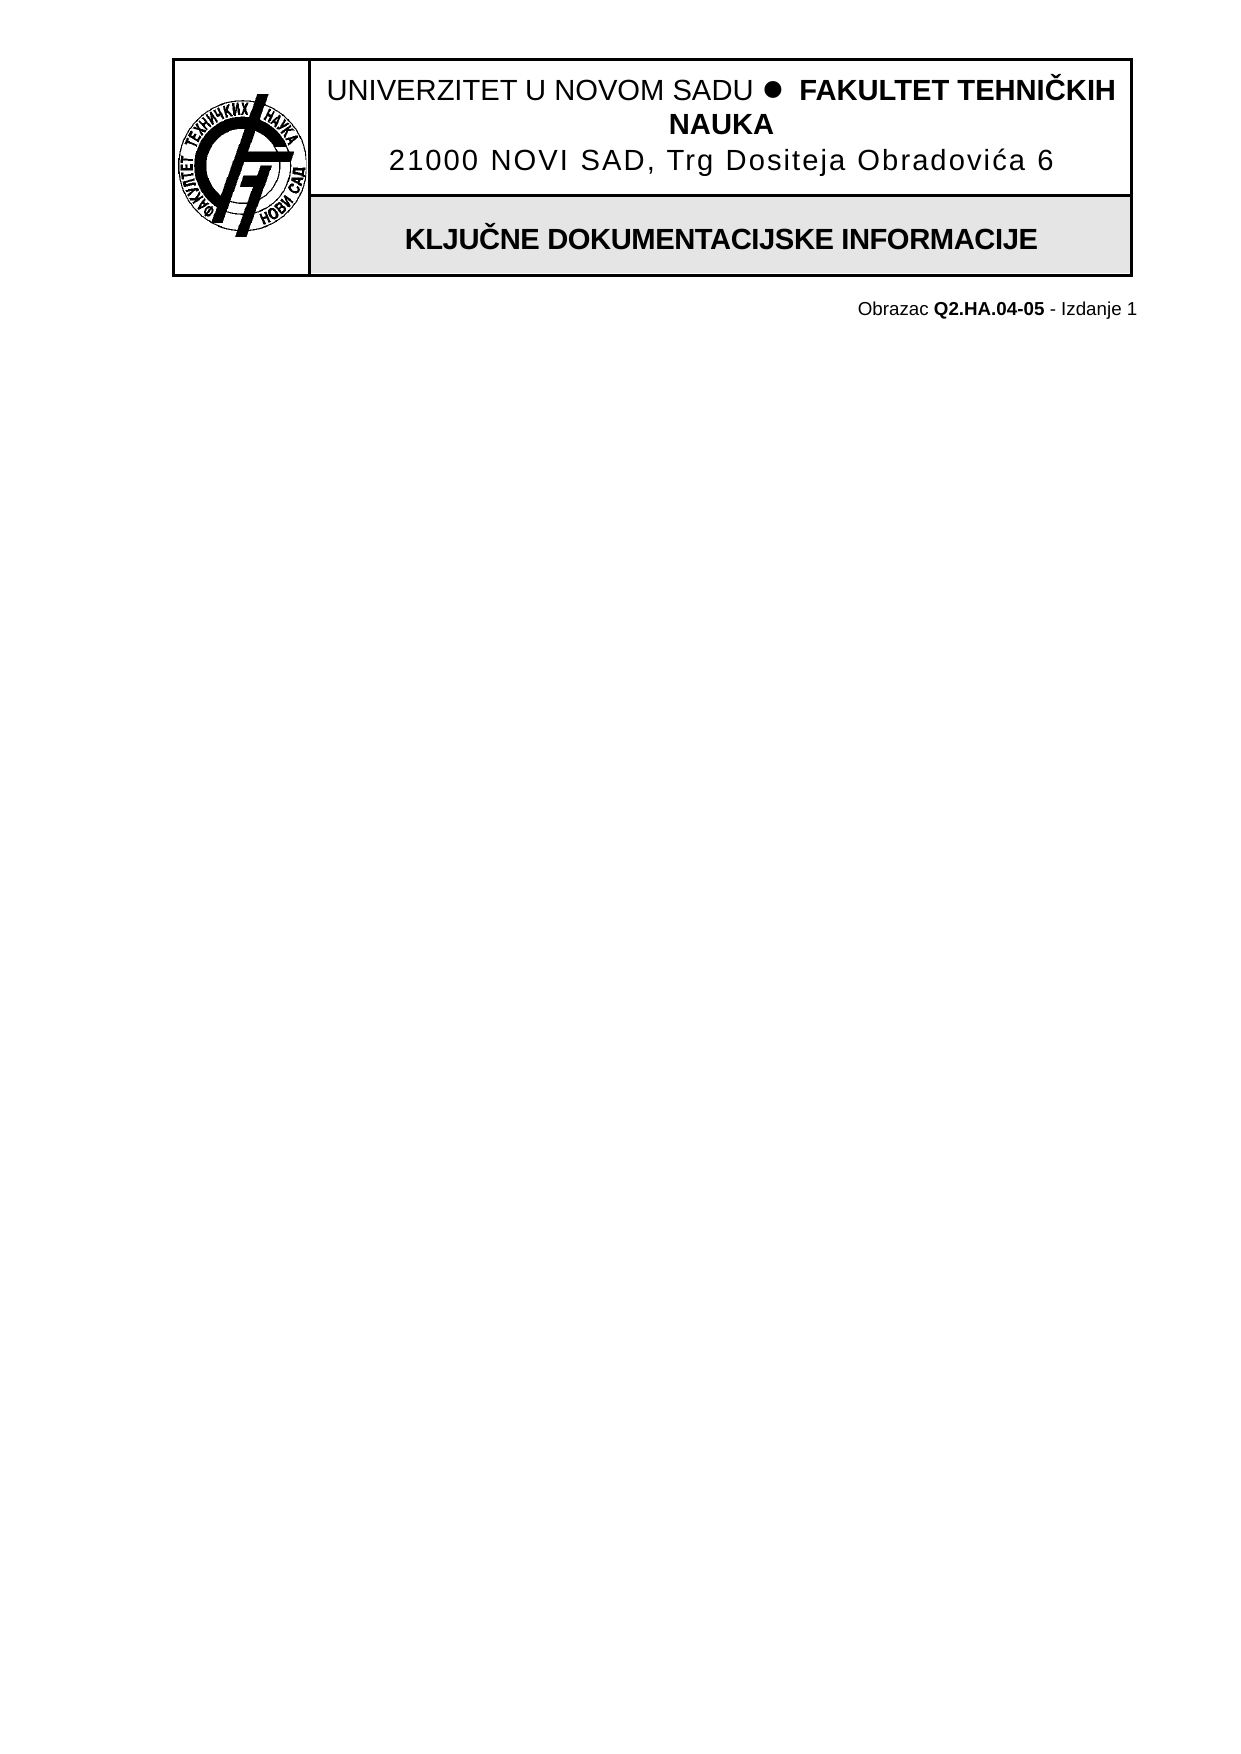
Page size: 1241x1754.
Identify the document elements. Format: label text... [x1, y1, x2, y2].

picture [178, 94, 307, 237]
text Obrazac Q2.НА.04-05 - Izdanje 1 [829, 150, 1149, 320]
